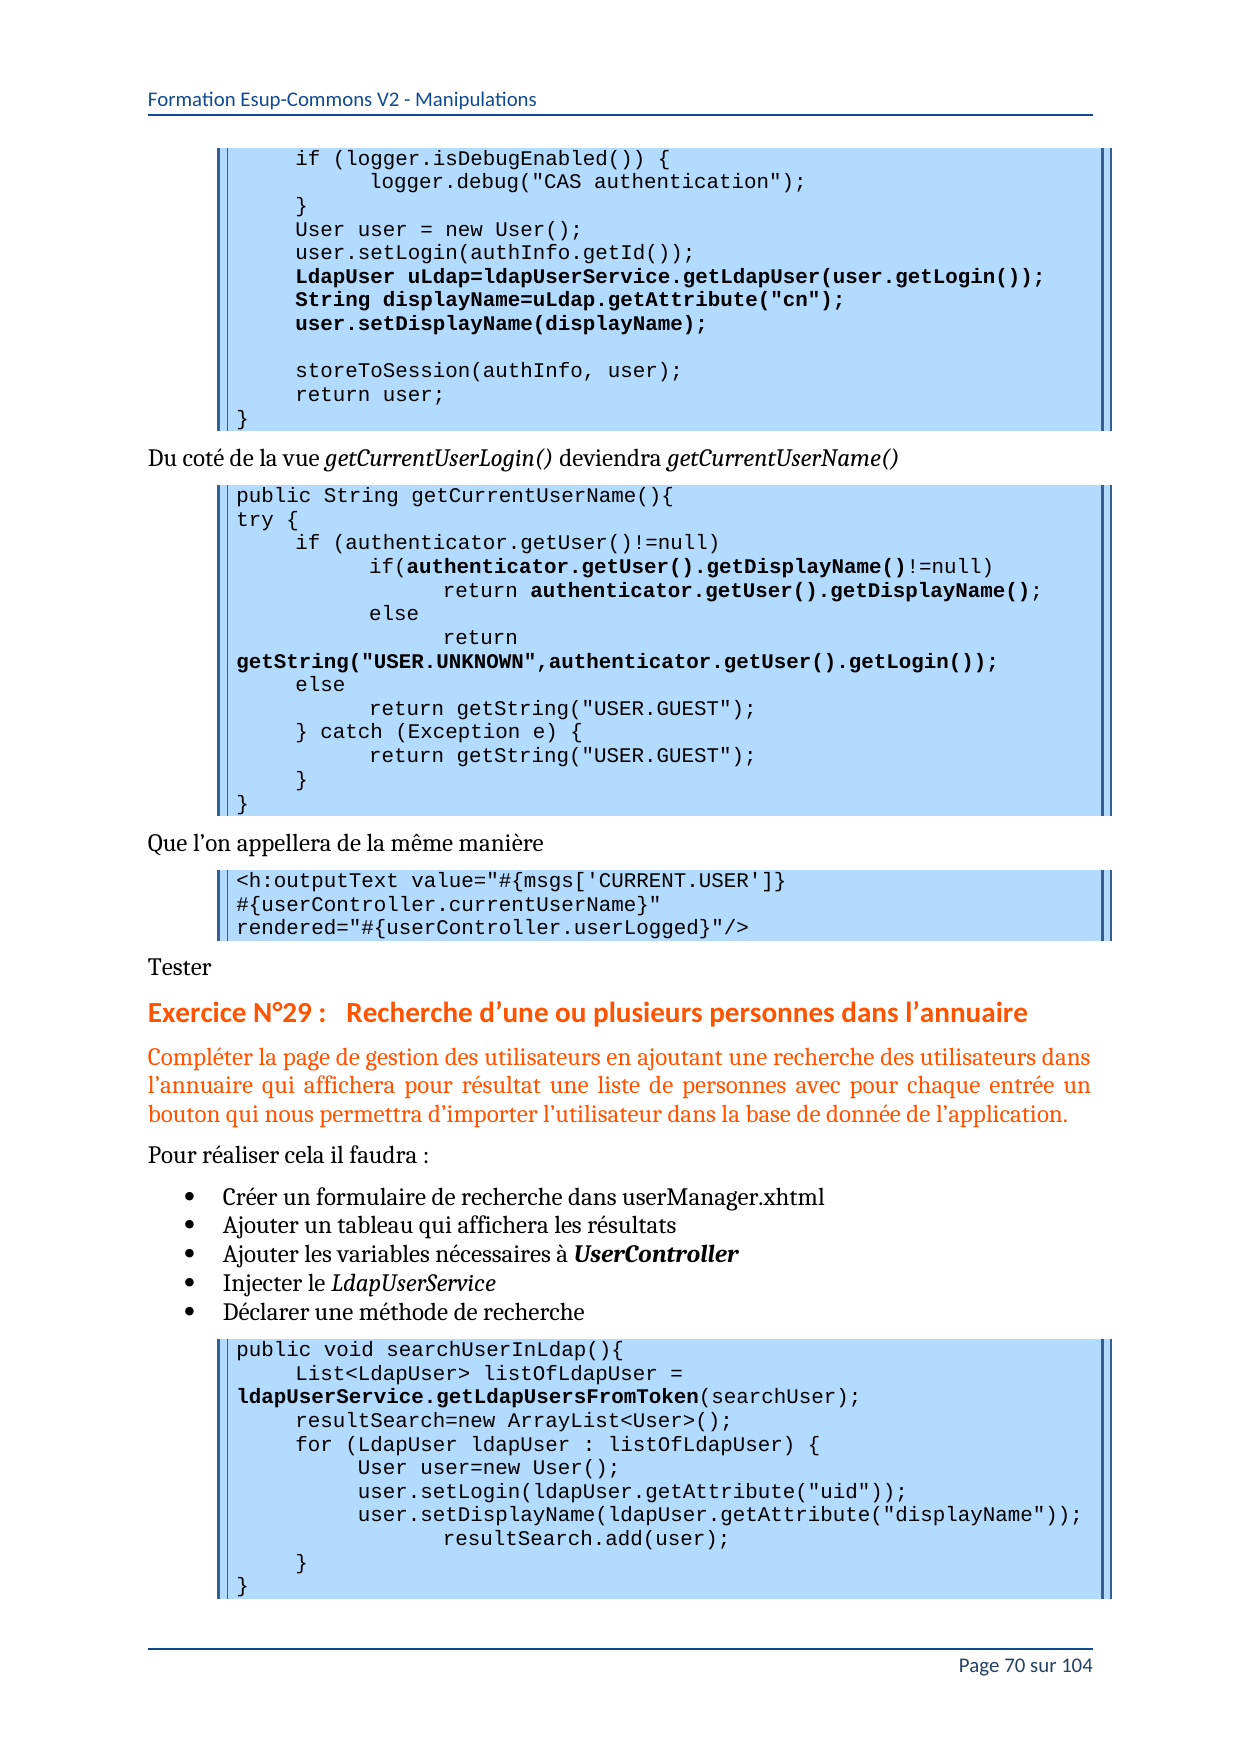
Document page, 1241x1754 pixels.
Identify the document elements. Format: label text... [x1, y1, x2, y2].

text <h:outputText value="#{msgs['CURRENT.USER']} #{userController.currentUserName}" rendered="#{userController.userLogged}"/> [228, 870, 1101, 941]
text if(authenticator.getUser().getDisplayName()!=null) [228, 556, 1101, 580]
text Recherche d’une ou plusieurs personnes dans l’annuaire [148, 994, 1093, 1030]
text public void searchUserInLdap(){ [228, 1339, 1101, 1363]
text } [228, 792, 1101, 816]
text } [228, 195, 1101, 218]
text List<LdapUser> listOfLdapUser = ldapUserService.getLdapUsersFromToken(searchUser); [228, 1363, 1101, 1410]
text Compléter la page de gestion des utilisateurs en ajoutant une recherche des utilisateurs dans l’annuaire qui affichera pour résultat une liste de personnes avec pour chaque entrée un bouton qui nous permettra d’importer l’utilisateur dans la base de donnée de l’application. [148, 1043, 1093, 1129]
text Pour réaliser cela il faudra : [148, 1141, 1093, 1170]
text logger.debug("CAS authentication"); [228, 171, 1101, 195]
text } [228, 1552, 1101, 1575]
text storeToSession(authInfo, user); [228, 360, 1101, 384]
text return authenticator.getUser().getDisplayName(); [228, 580, 1101, 603]
list Ajouter les variables nécessaires à UserController [185, 1240, 1093, 1269]
text } [228, 769, 1101, 792]
text resultSearch.add(user); [228, 1528, 1101, 1552]
list Créer un formulaire de recherche dans userManager.xhtml [185, 1183, 1093, 1211]
text user.setDisplayName(ldapUser.getAttribute("displayName")); [228, 1504, 1101, 1528]
text else [228, 674, 1101, 698]
text user.setLogin(ldapUser.getAttribute("uid")); [228, 1481, 1101, 1504]
text return getString("USER.GUEST"); [228, 745, 1101, 769]
text User user = new User(); [228, 218, 1101, 242]
text Du coté de la vue getCurrentUserLogin() deviendra getCurrentUserName() [148, 444, 1093, 473]
text User user=new User(); [228, 1457, 1101, 1481]
text return getString("USER.UNKNOWN",authenticator.getUser().getLogin()); [228, 627, 1101, 674]
text } [228, 1575, 1101, 1599]
text try { [228, 509, 1101, 532]
text if (logger.isDebugEnabled()) { [228, 148, 1101, 171]
list Injecter le LdapUserService [185, 1269, 1093, 1298]
text else [228, 603, 1101, 627]
list Ajouter un tableau qui affichera les résultats [185, 1211, 1093, 1240]
list Déclarer une méthode de recherche [185, 1298, 1093, 1326]
text LdapUser uLdap=ldapUserService.getLdapUser(user.getLogin()); [228, 266, 1101, 289]
text if (authenticator.getUser()!=null) [228, 532, 1101, 556]
text for (LdapUser ldapUser : listOfLdapUser) { [228, 1433, 1101, 1457]
text Tester [148, 953, 1093, 982]
text return getString("USER.GUEST"); [228, 698, 1101, 722]
text } catch (Exception e) { [228, 722, 1101, 745]
text } [228, 408, 1101, 431]
text resultSearch=new ArrayList<User>(); [228, 1410, 1101, 1433]
text user.setDisplayName(displayName); [228, 313, 1101, 337]
text Que l’on appellera de la même manière [148, 829, 1093, 857]
text return user; [228, 384, 1101, 408]
text public String getCurrentUserName(){ [228, 485, 1101, 509]
text user.setLogin(authInfo.getId()); [228, 242, 1101, 266]
text String displayName=uLdap.getAttribute("cn"); [228, 289, 1101, 313]
